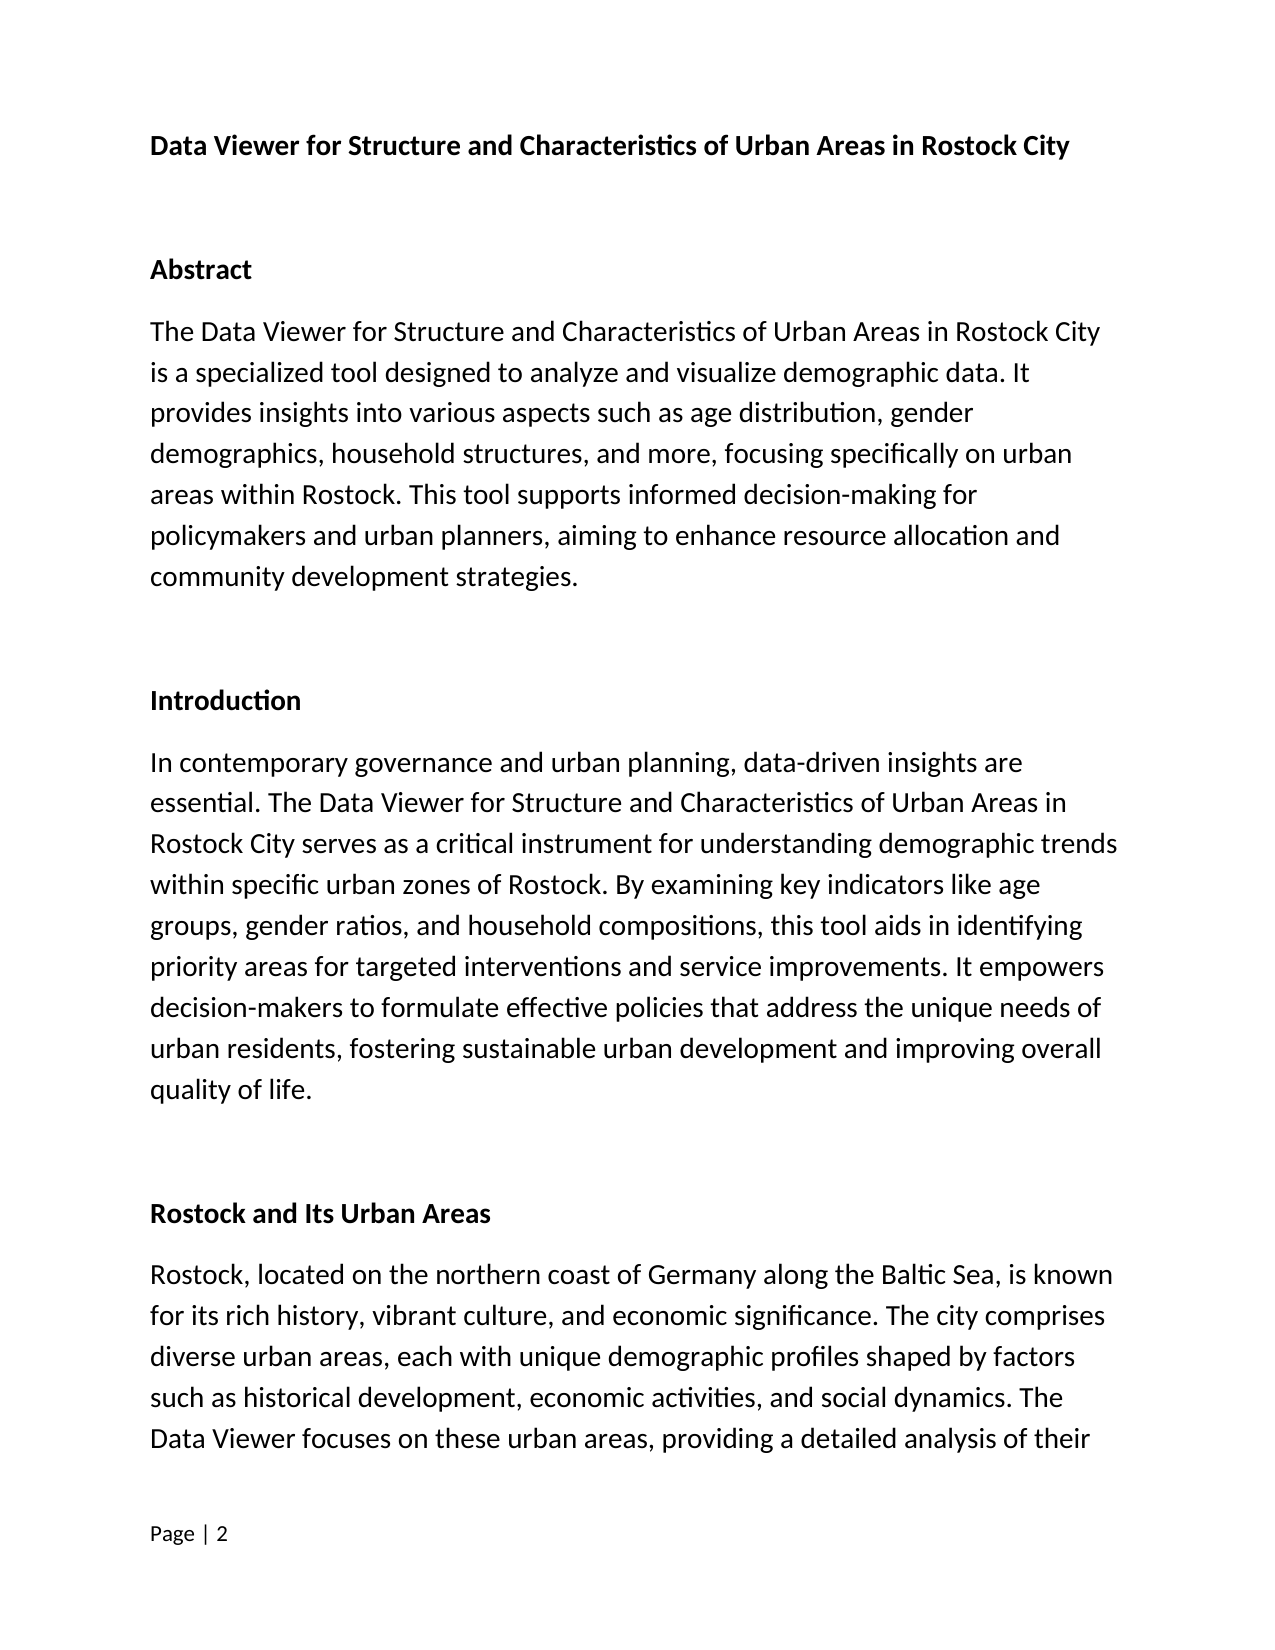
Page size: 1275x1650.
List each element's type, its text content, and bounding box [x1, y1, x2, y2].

text Data Viewer for Structure and Characteristics of Urban Areas in Rostock City [150, 127, 1125, 163]
text Abstract [150, 251, 1125, 287]
text The Data Viewer for Structure and Characteristics of Urban Areas in Rostock City is a specialized tool designed to analyze and visualize demographic data. It provides insights into various aspects such as age distribution, gender demographics, household structures, and more, focusing specifically on urban areas within Rostock. This tool supports informed decision-making for policymakers and urban planners, aiming to enhance resource allocation and community development strategies. [150, 313, 1125, 594]
text Rostock and Its Urban Areas [150, 1195, 1125, 1230]
text In contemporary governance and urban planning, data-driven insights are essential. The Data Viewer for Structure and Characteristics of Urban Areas in Rostock City serves as a critical instrument for understanding demographic trends within specific urban zones of Rostock. By examining key indicators like age groups, gender ratios, and household compositions, this tool aids in identifying priority areas for targeted interventions and service improvements. It empowers decision-makers to formulate effective policies that address the unique needs of urban residents, fostering sustainable urban development and improving overall quality of life. [150, 744, 1125, 1107]
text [150, 1256, 1125, 1456]
text Introduction [150, 682, 1125, 717]
